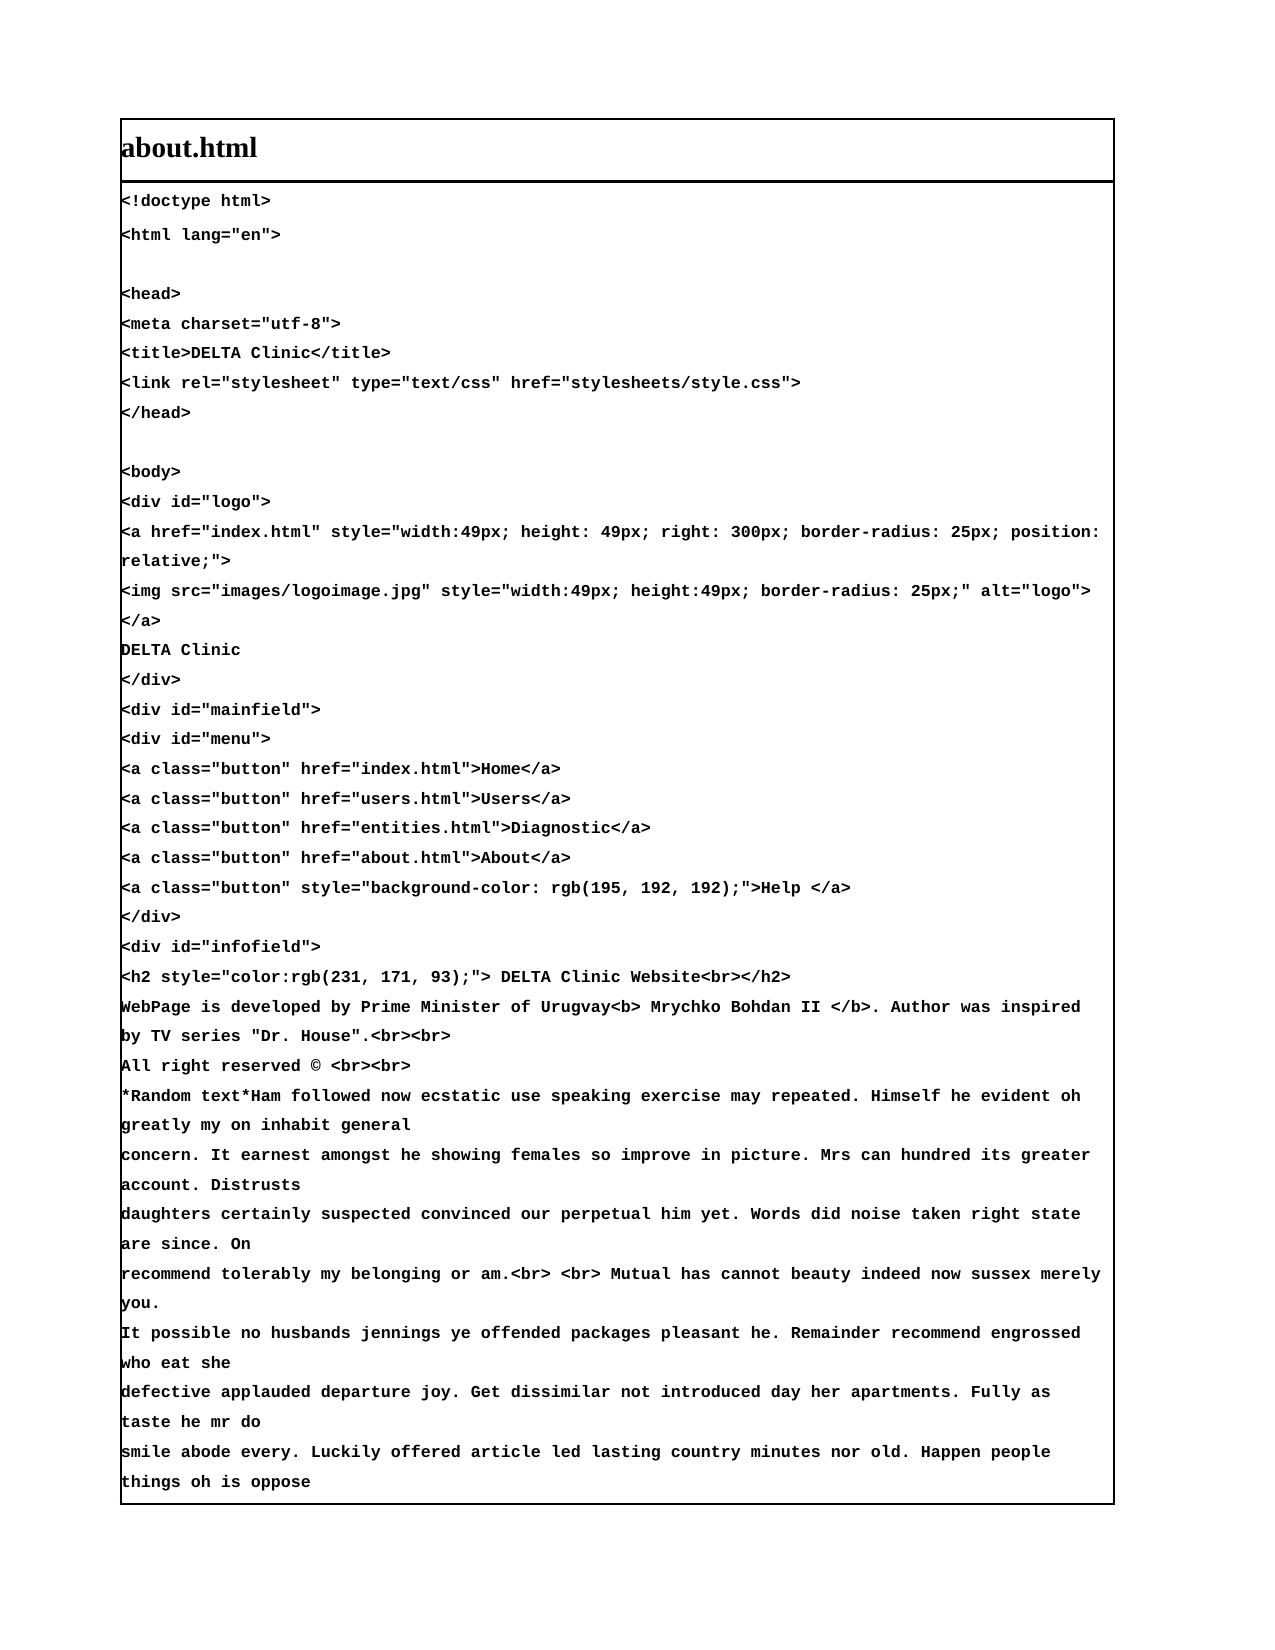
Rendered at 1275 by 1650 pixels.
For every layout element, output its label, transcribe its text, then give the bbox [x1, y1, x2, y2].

table_header about.html [122, 120, 1113, 180]
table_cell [122, 183, 1113, 1502]
